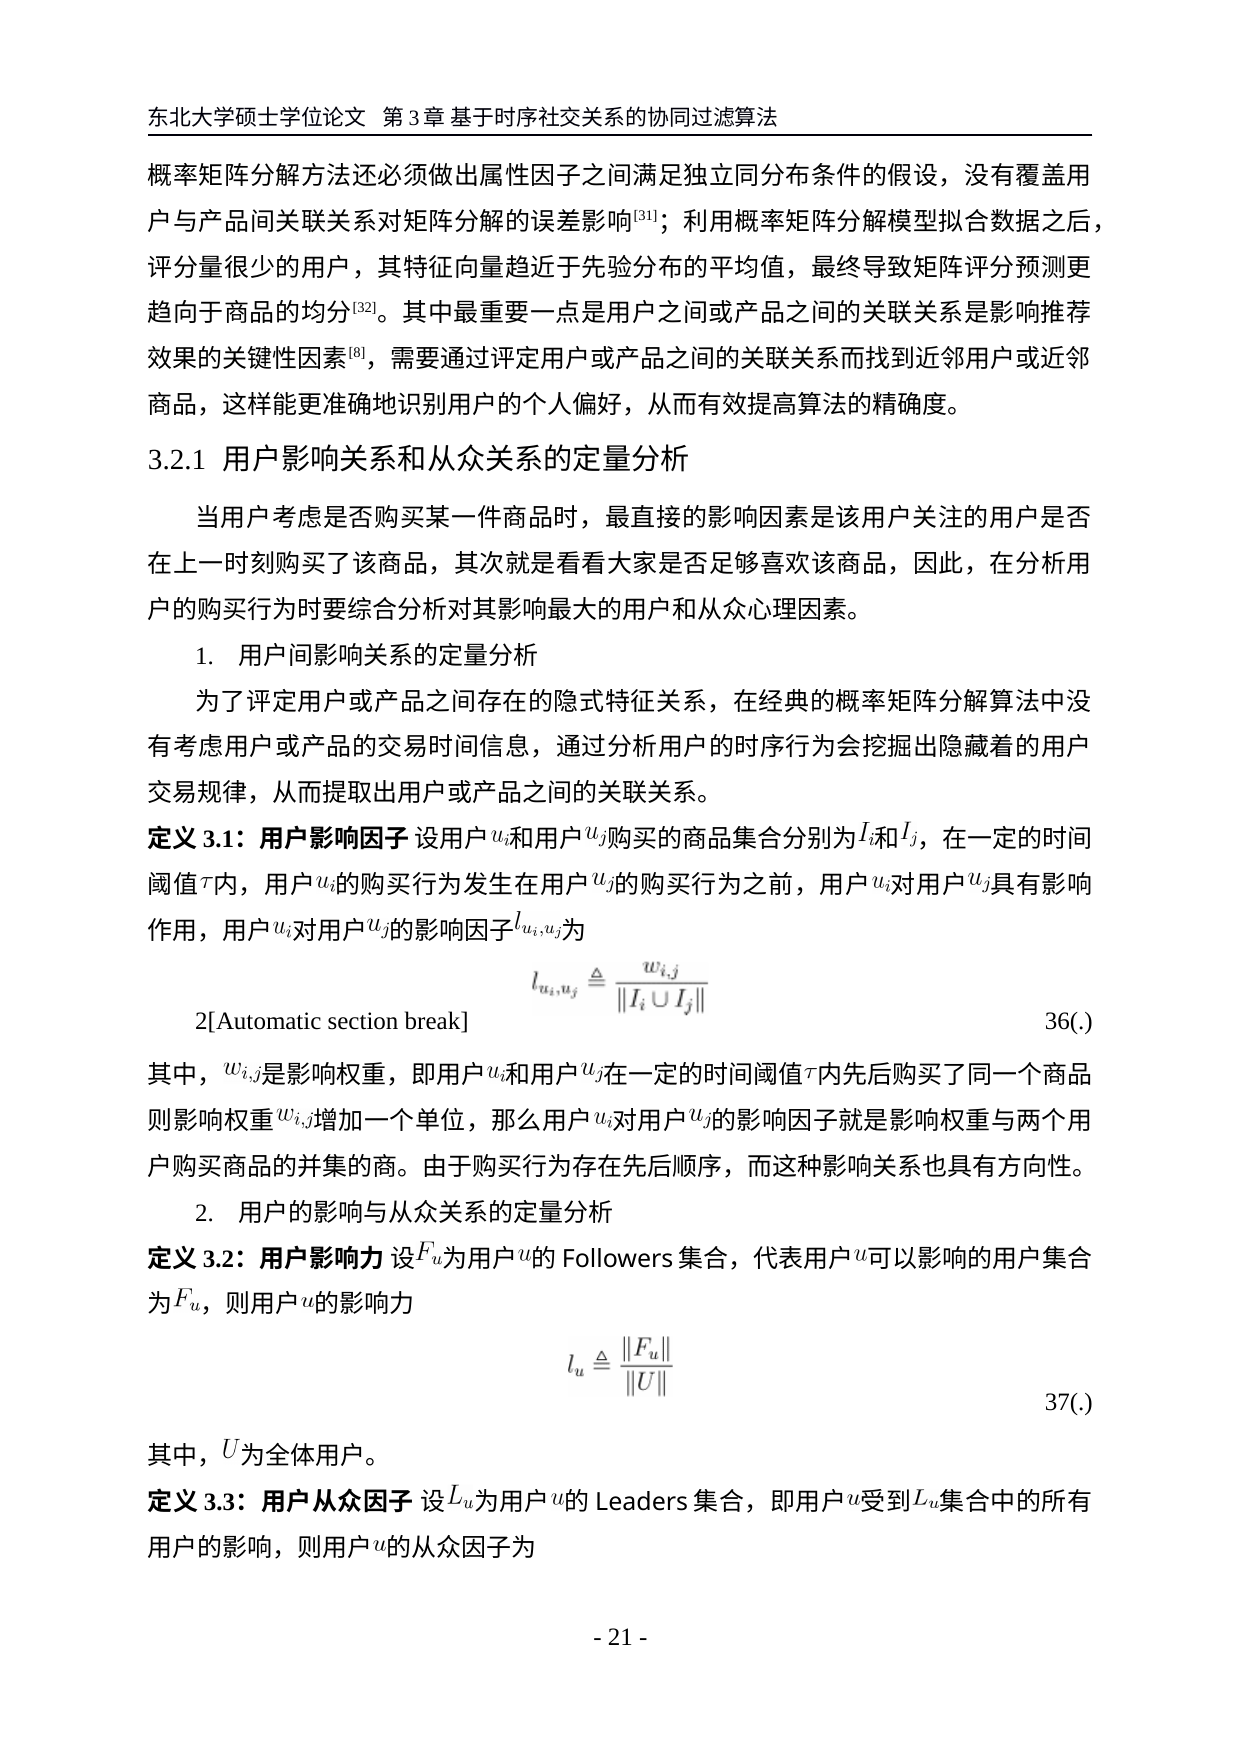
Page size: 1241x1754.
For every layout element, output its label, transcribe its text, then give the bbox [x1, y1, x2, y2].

text 定义3.1：用户影响因子 设用户和用户购买的商品集合分别为和，在一定的时间阈值内，用户的购买行为发生在用户的购买行为之前，用户对用户具有影响作用，用户对用户的影响因子为 [148, 811, 1092, 948]
list 用户间影响关系的定量分析 [195, 627, 1092, 673]
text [148, 148, 1092, 423]
text 定义3.2：用户影响力 设为用户的Followers集合，代表用户可以影响的用户集合为，则用户的影响力 [148, 1230, 1092, 1322]
text 定义3.3：用户从众因子 设为用户的Leaders集合，即用户受到集合中的所有用户的影响，则用户的从众因子为 [148, 1474, 1092, 1565]
subtitle 用户影响关系和从众关系的定量分析 [148, 435, 1092, 477]
text 当用户考虑是否购买某一件商品时，最直接的影响因素是该用户关注的用户是否在上一时刻购买了该商品，其次就是看看大家是否足够喜欢该商品，因此，在分析用户的购买行为时要综合分析对其影响最大的用户和从众心理因素。 [148, 490, 1092, 627]
list 用户的影响与从众关系的定量分析 [195, 1184, 1092, 1230]
text 其中，是影响权重，即用户和用户在一定的时间阈值内先后购买了同一个商品则影响权重增加一个单位，那么用户对用户的影响因子就是影响权重与两个用户购买商品的并集的商。由于购买行为存在先后顺序，而这种影响关系也具有方向性。 [148, 1047, 1092, 1184]
text 为了评定用户或产品之间存在的隐式特征关系，在经典的概率矩阵分解算法中没有考虑用户或产品的交易时间信息，通过分析用户的时序行为会挖掘出隐藏着的用户交易规律，从而提取出用户或产品之间的关联关系。 [148, 673, 1092, 811]
text 其中，为全体用户。 [148, 1428, 1092, 1474]
